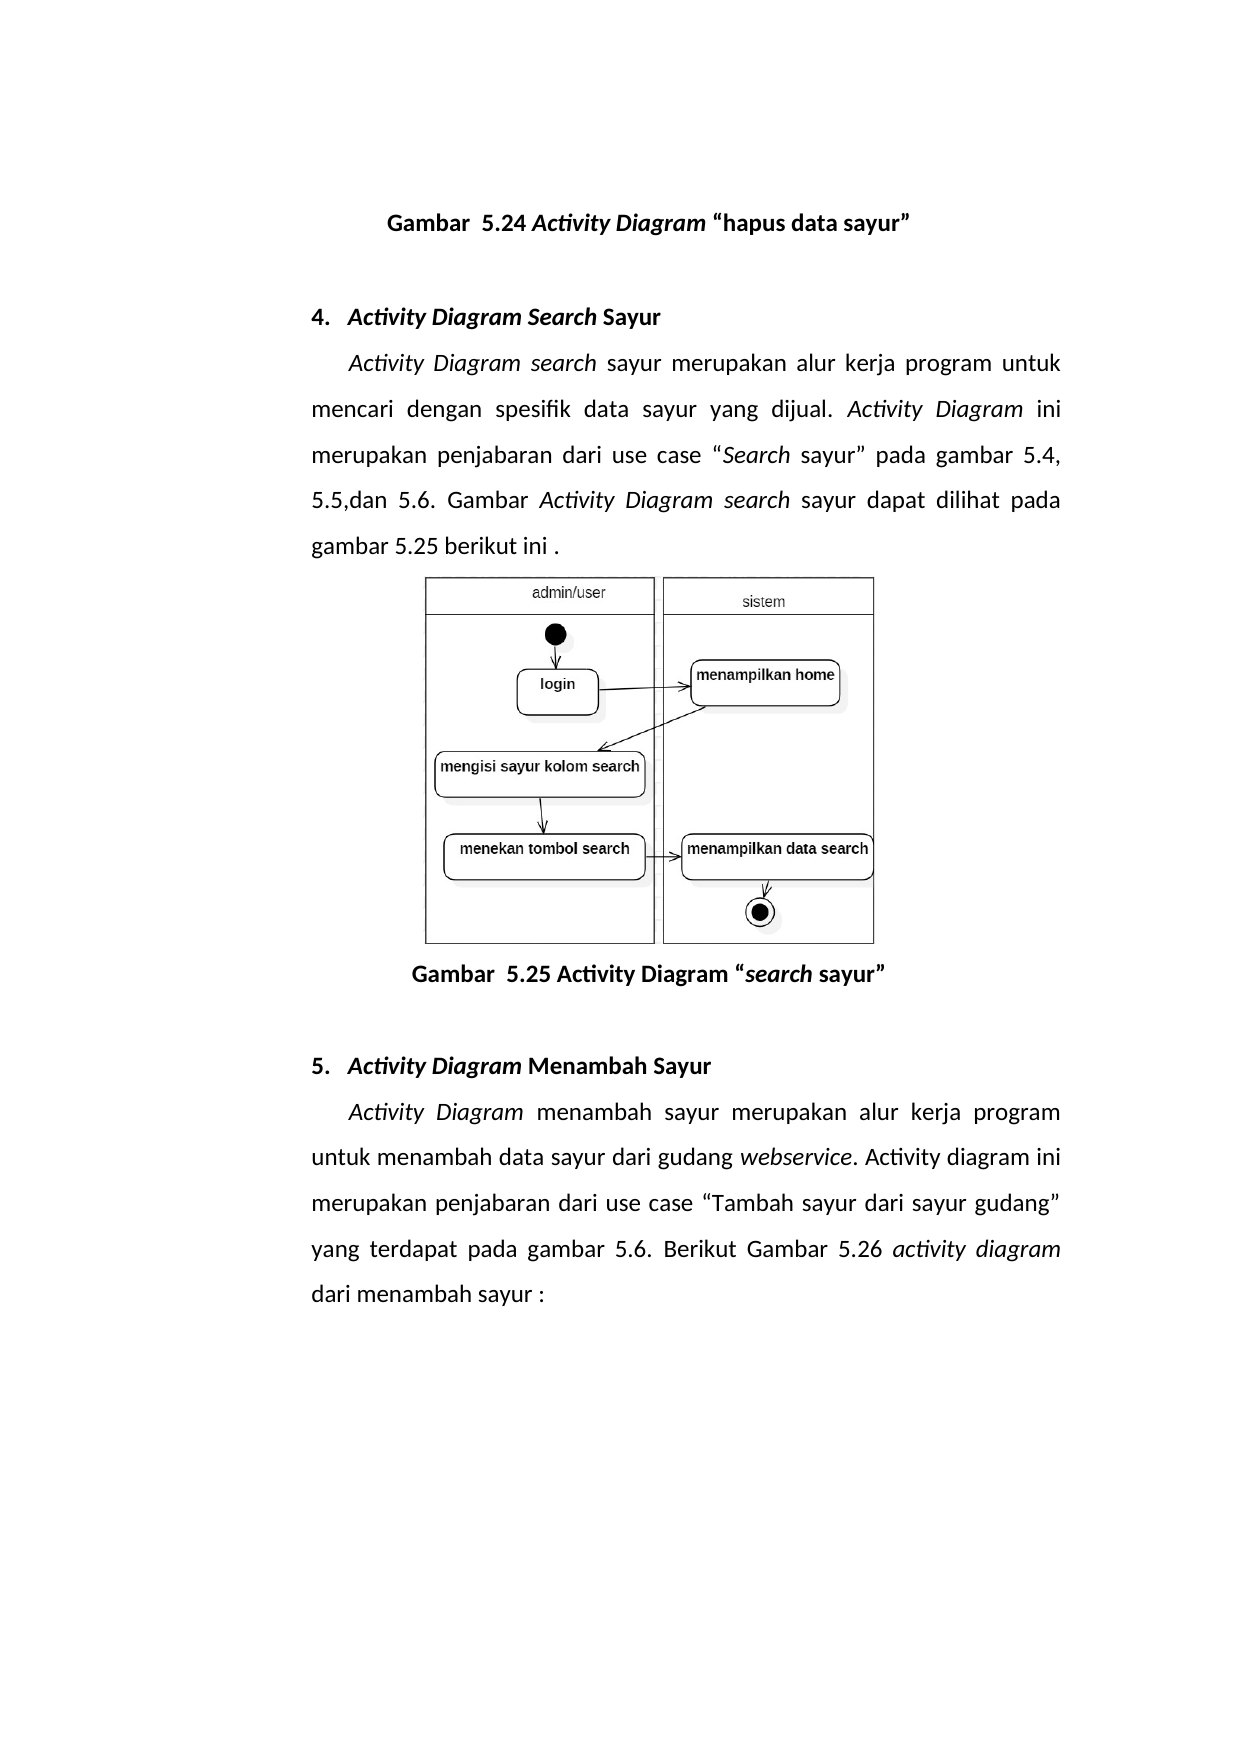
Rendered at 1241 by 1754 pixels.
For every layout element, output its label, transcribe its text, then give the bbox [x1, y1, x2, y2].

subtitle Gambar 5.24 Activity Diagram “hapus data sayur” [236, 207, 1061, 237]
text 5. Activity Diagram Menambah Sayur [311, 1050, 1061, 1081]
text 4. Activity Diagram Search Sayur [311, 302, 1061, 332]
subtitle Gambar 5.25 Activity Diagram “search sayur” [236, 958, 1061, 989]
text Activity Diagram menambah sayur merupakan alur kerja program untuk menambah data sayur dari gudang webservice. Activity diagram ini merupakan penjabaran dari use case “Tambah sayur dari sayur gudang” yang terdapat pada gambar 5.6. Berikut Gambar 5.26 activity diagram dari menambah sayur : [311, 1096, 1061, 1309]
picture [423, 576, 875, 944]
text Activity Diagram search sayur merupakan alur kerja program untuk mencari dengan spesifik data sayur yang dijual. Activity Diagram ini merupakan penjabaran dari use case “Search sayur” pada gambar 5.4, 5.5,dan 5.6. Gambar Activity Diagram search sayur dapat dilihat pada gambar 5.25 berikut ini . [311, 347, 1061, 561]
